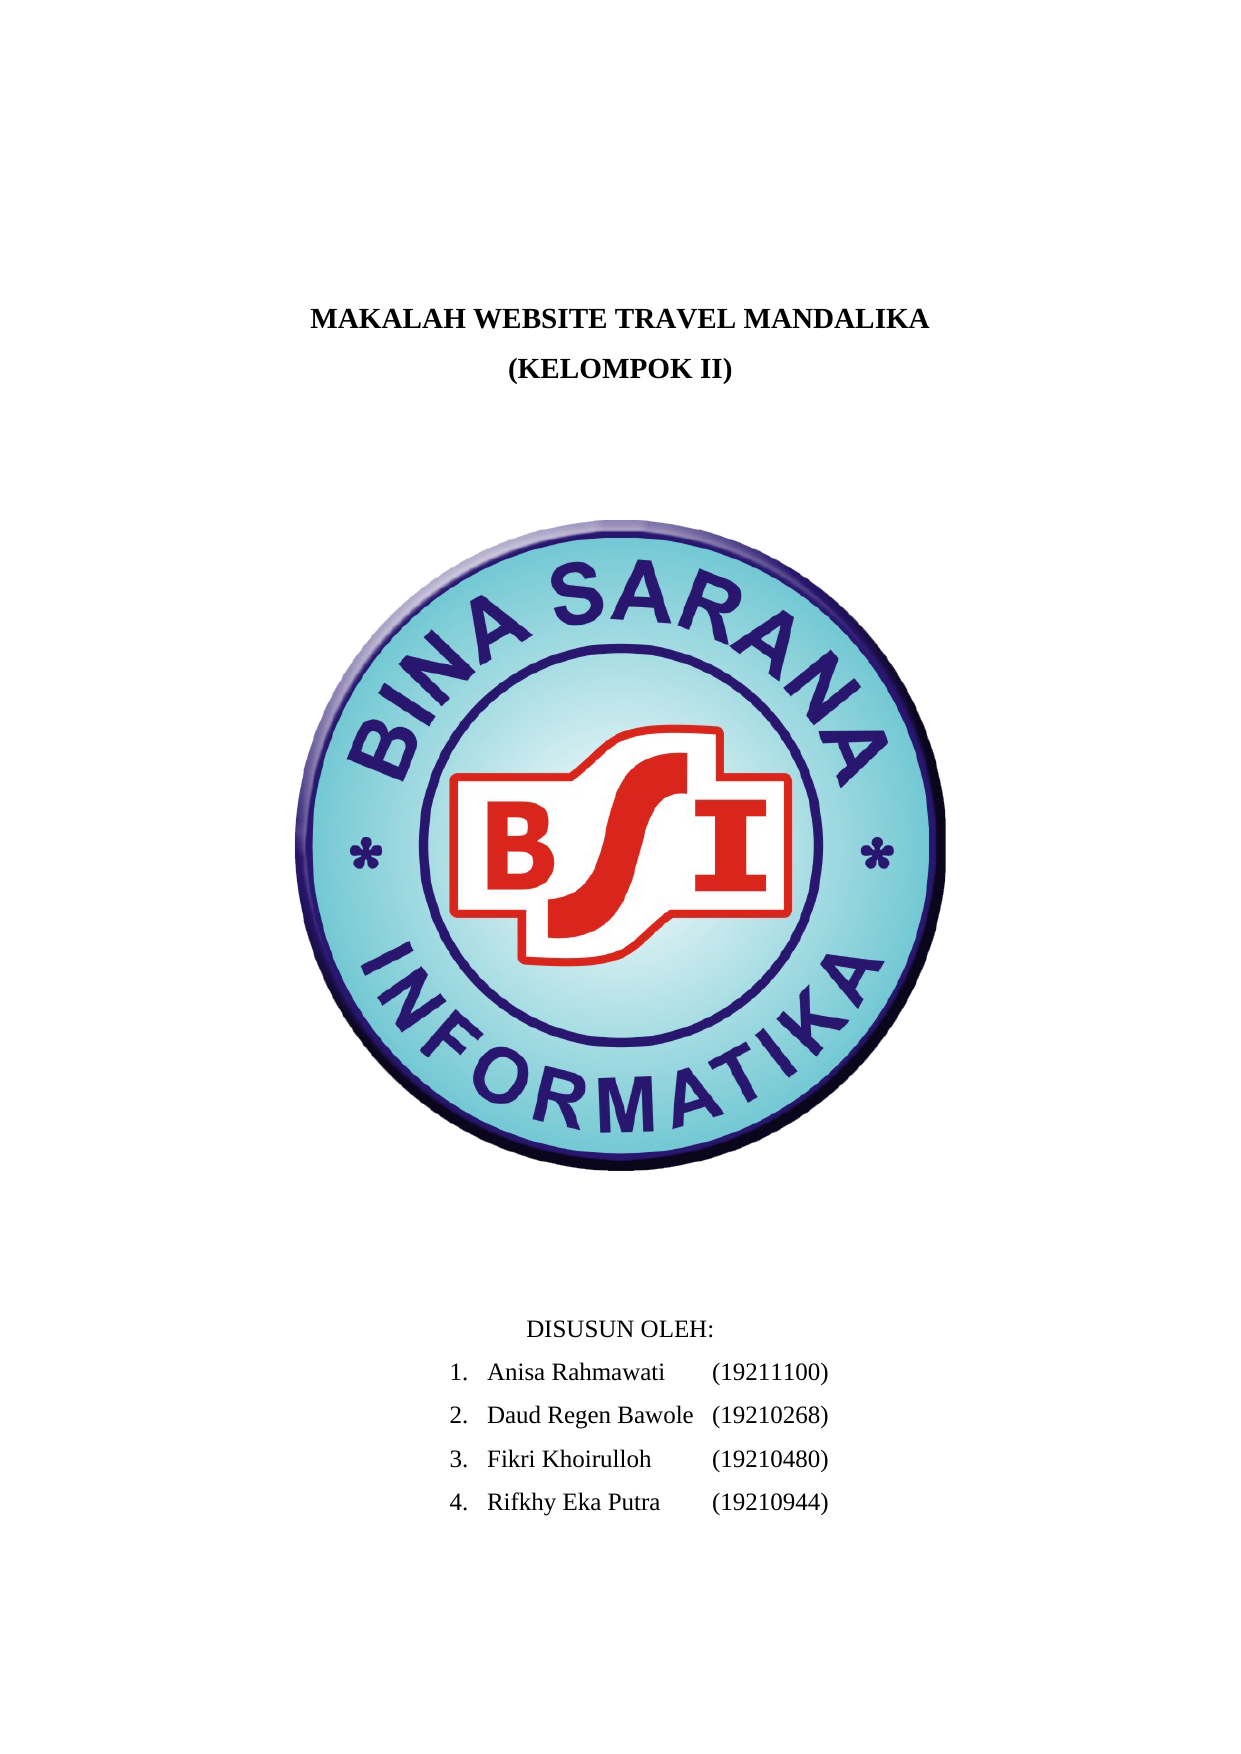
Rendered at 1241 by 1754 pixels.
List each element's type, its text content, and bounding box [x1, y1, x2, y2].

text DISUSUN OLEH: [150, 1314, 1090, 1343]
list Daud Regen Bawole (19210268) [187, 1401, 1090, 1429]
list Anisa Rahmawati (19211100) [187, 1357, 1090, 1386]
list Fikri Khoirulloh (19210480) [187, 1444, 1090, 1472]
list Rifkhy Eka Putra (19210944) [187, 1487, 1090, 1516]
text MAKALAH WEBSITE TRAVEL MANDALIKA [150, 301, 1090, 334]
picture [294, 520, 946, 1171]
text (KELOMPOK II) [150, 351, 1090, 385]
